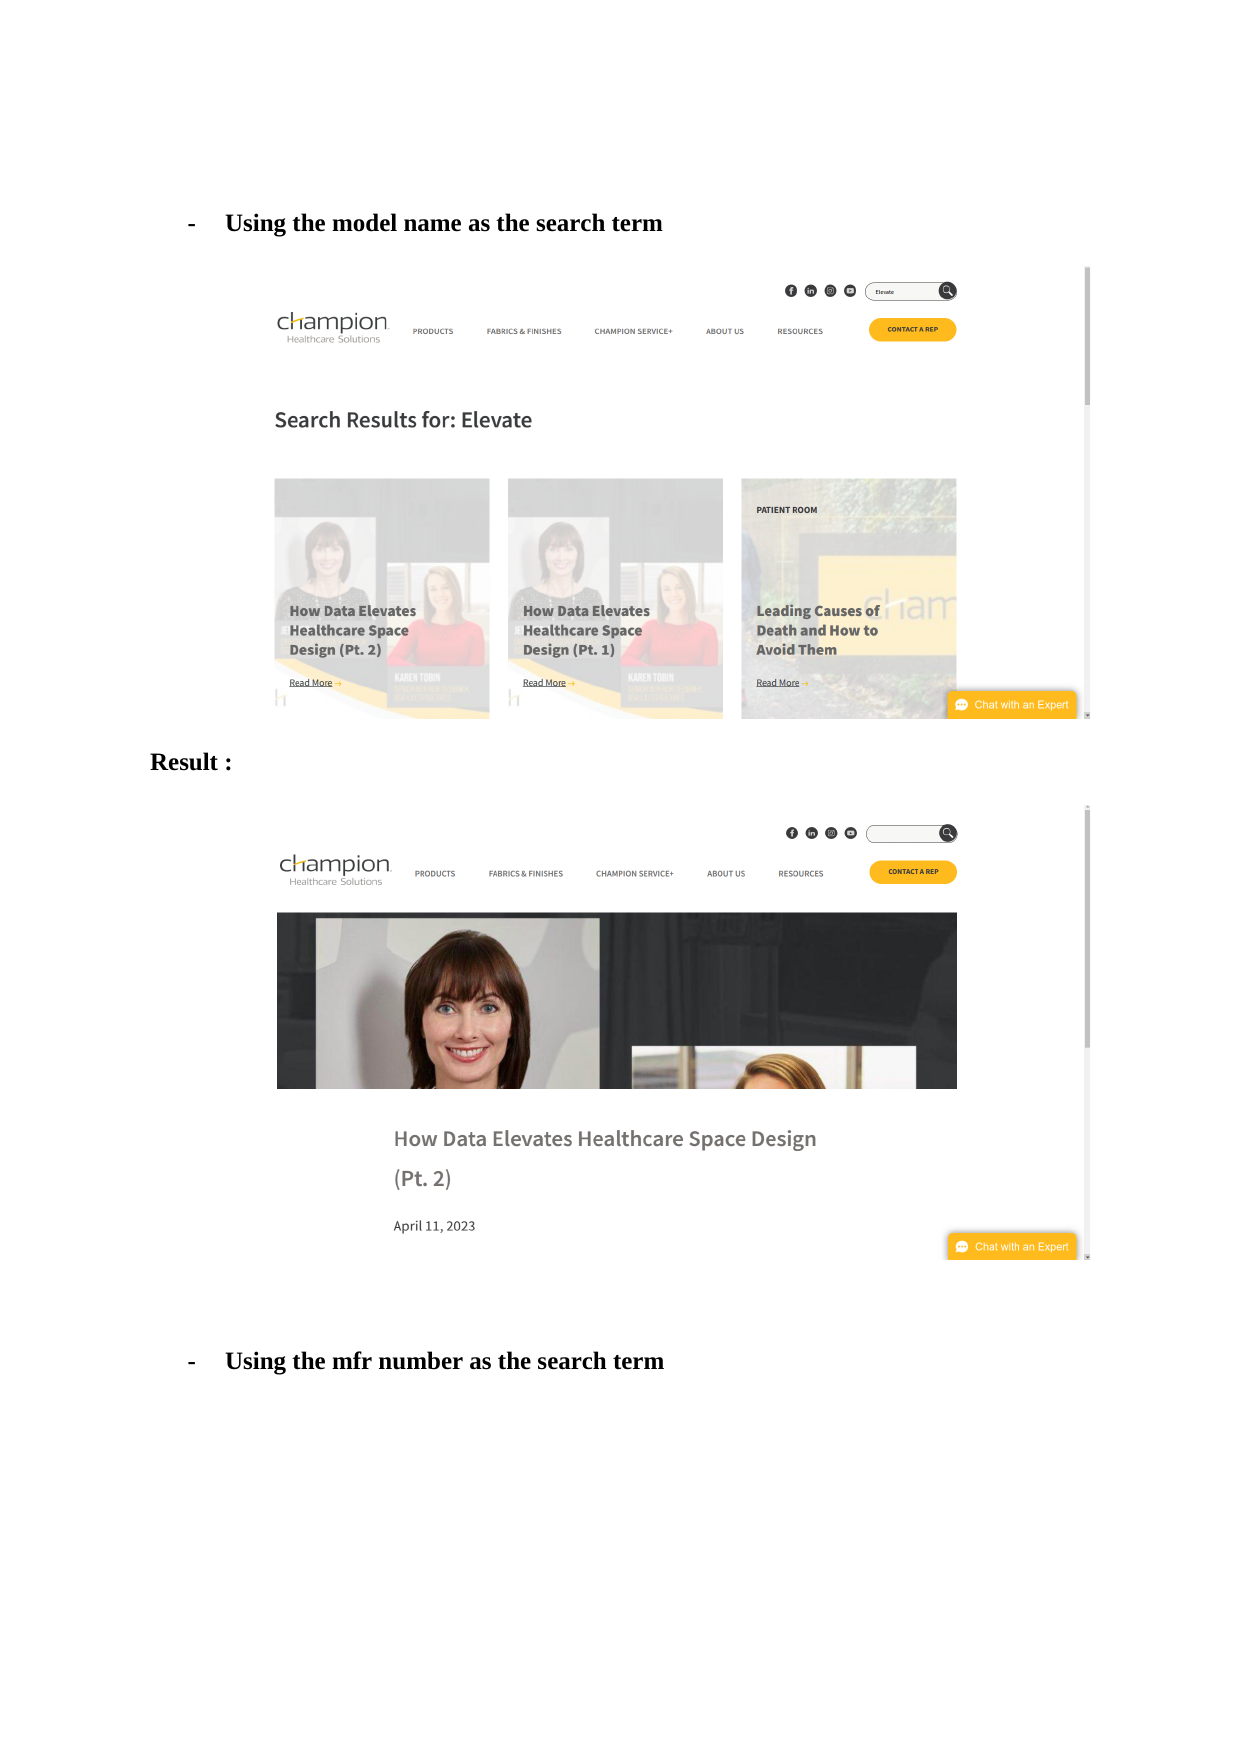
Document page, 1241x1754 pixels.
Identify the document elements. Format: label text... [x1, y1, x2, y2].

list Using the model name as the search term [187, 208, 1090, 237]
list Using the mfr number as the search term [187, 1346, 1090, 1375]
text Result : [150, 747, 1090, 776]
picture [150, 266, 1091, 719]
picture [150, 805, 1091, 1260]
